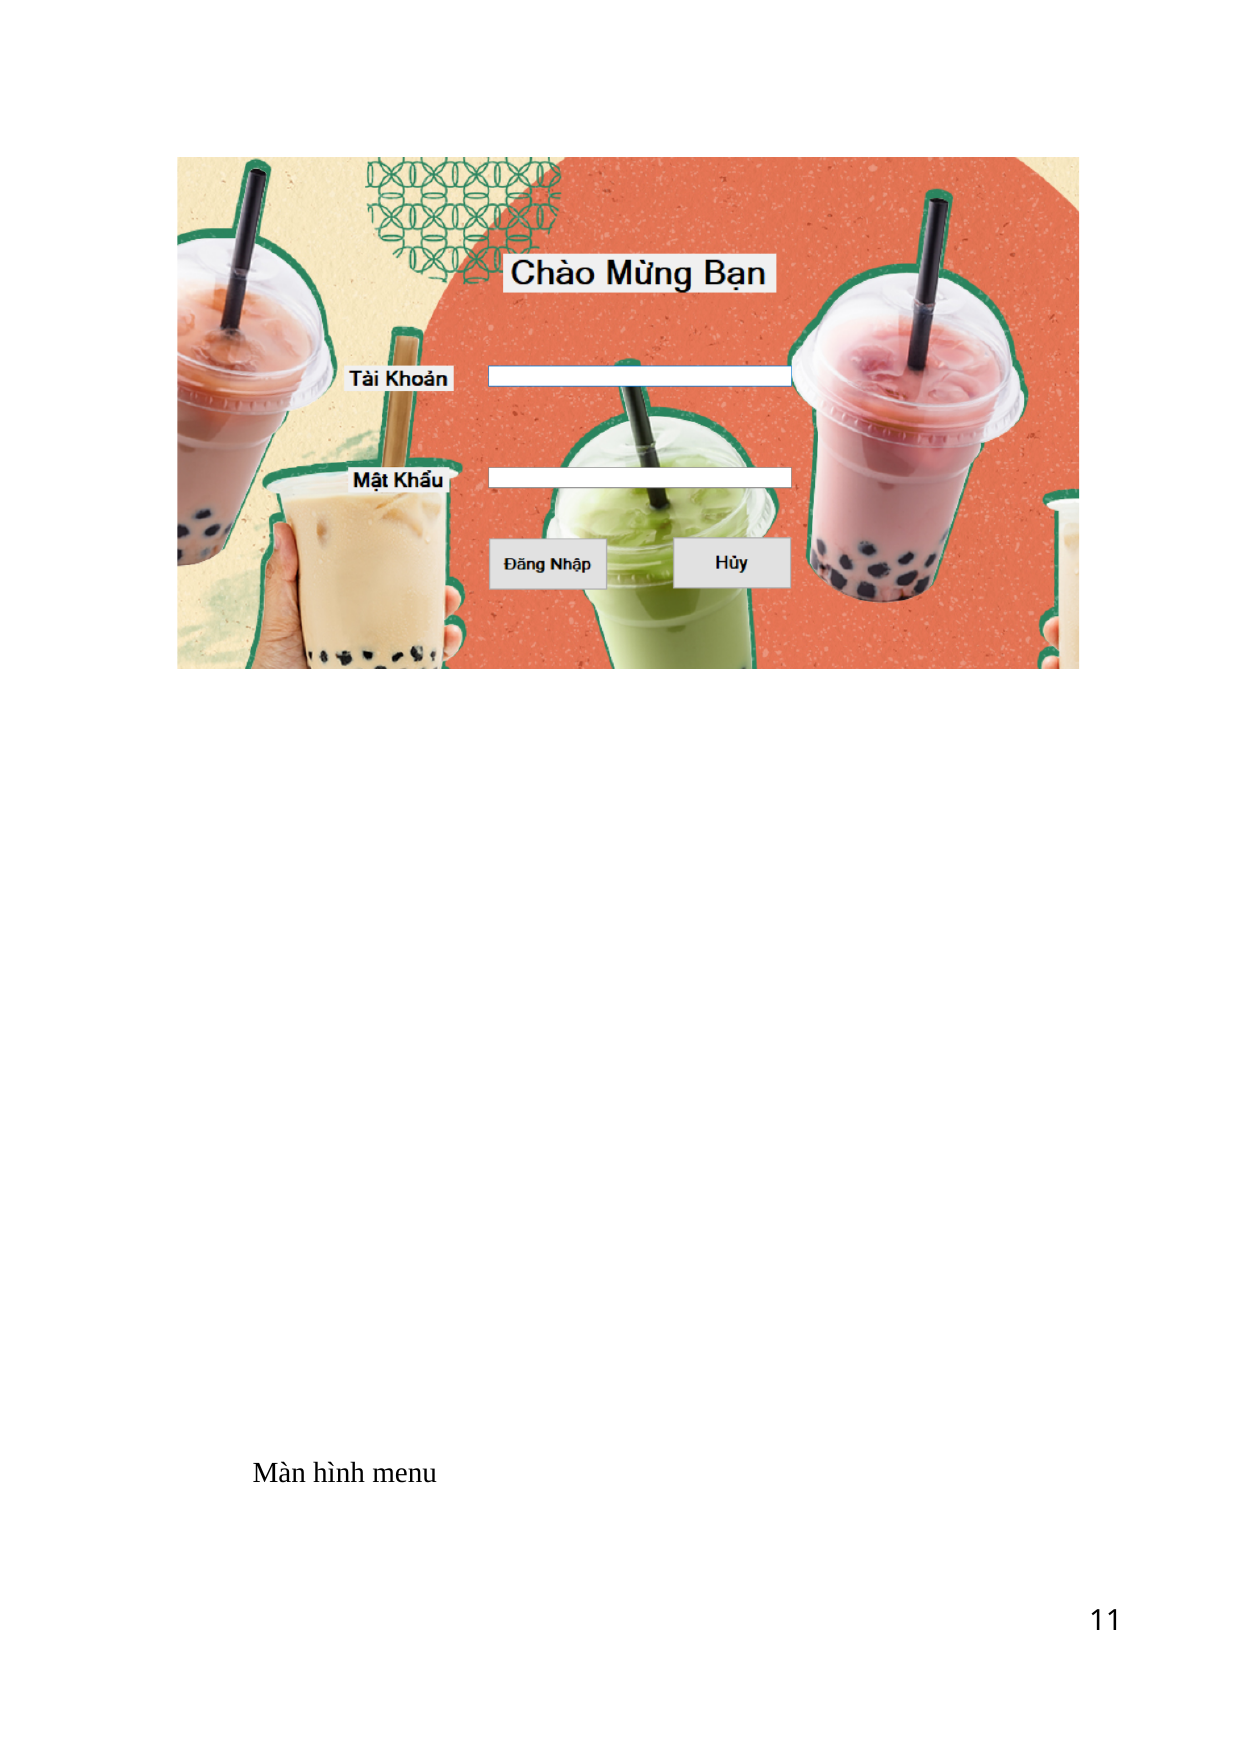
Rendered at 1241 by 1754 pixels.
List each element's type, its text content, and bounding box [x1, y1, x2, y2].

picture [177, 157, 1080, 669]
text Màn hình menu [177, 1456, 1122, 1489]
